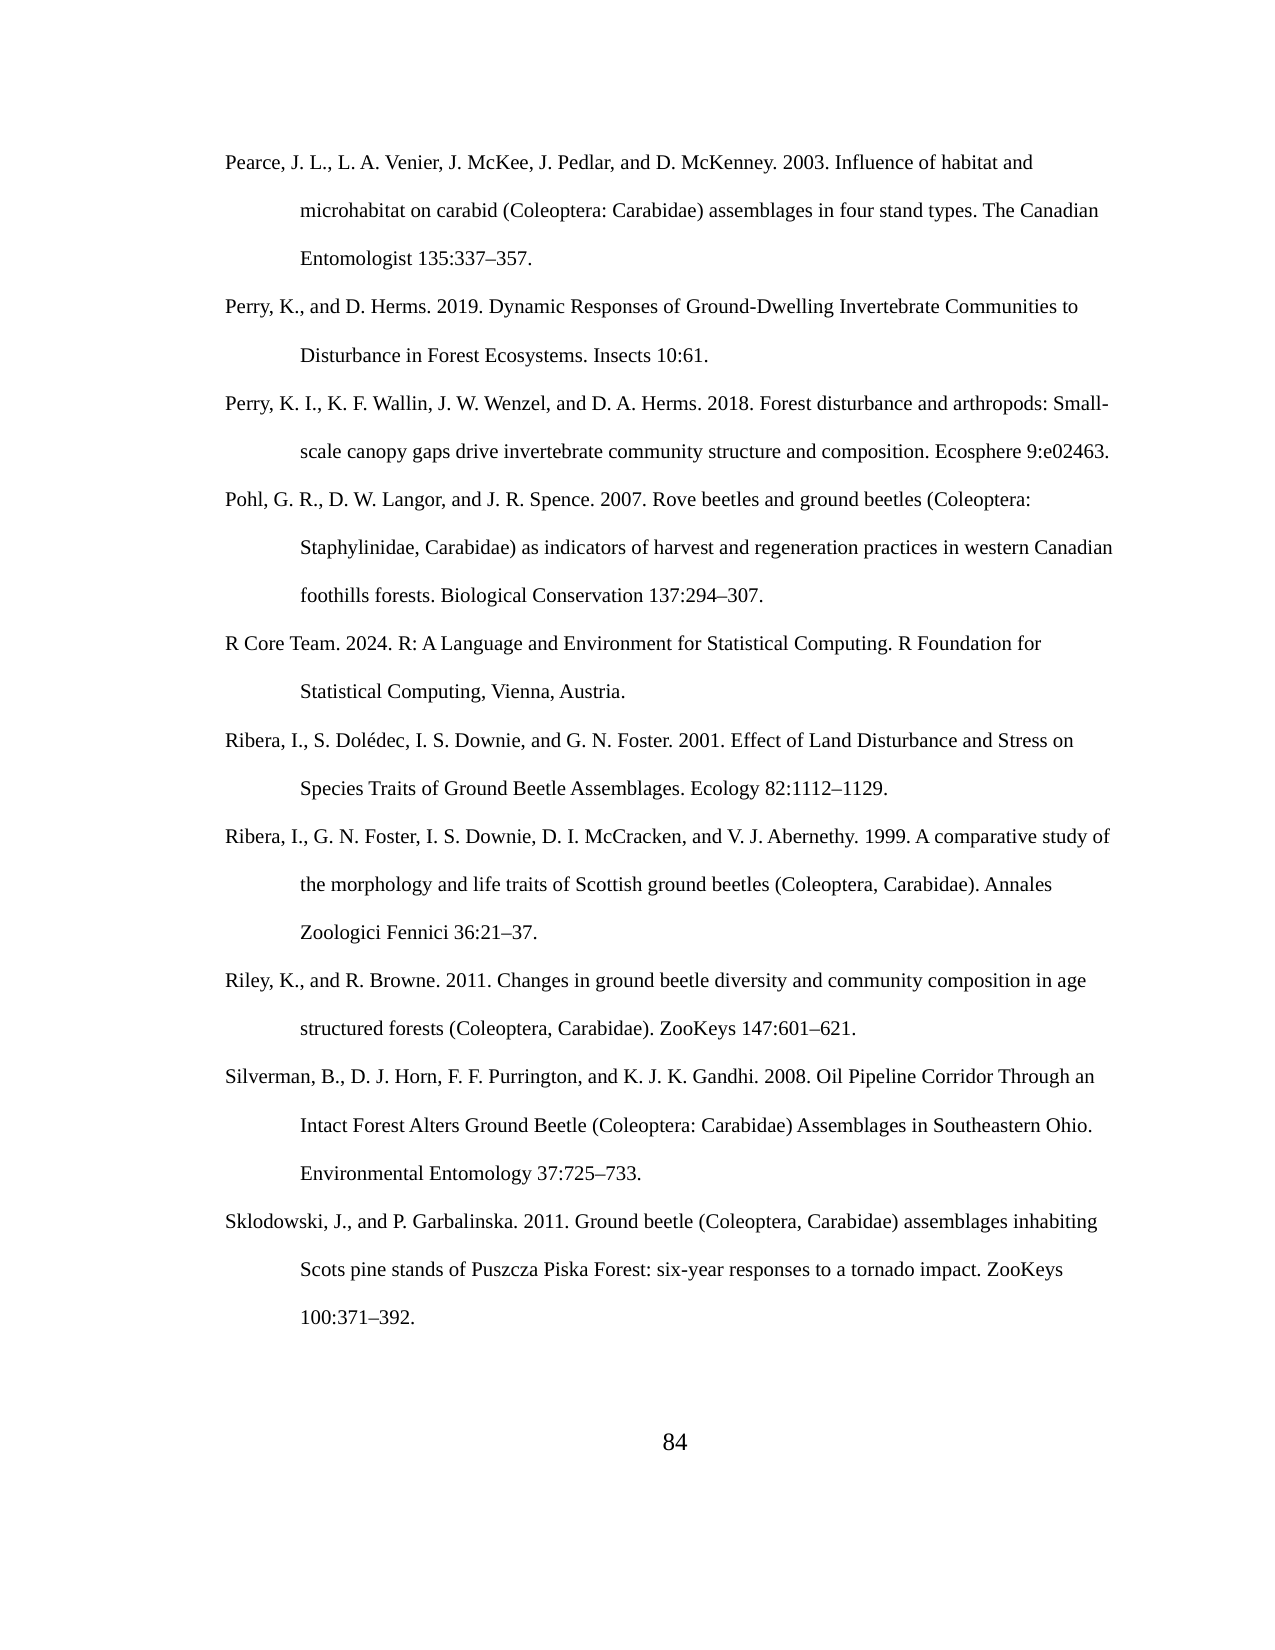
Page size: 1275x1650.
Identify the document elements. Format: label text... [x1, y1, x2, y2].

text Riley, K., and R. Browne. 2011. Changes in ground beetle diversity and community composition in age structured forests (Coleoptera, Carabidae). ZooKeys 147:601–621. [225, 968, 1125, 1040]
text R Core Team. 2024. R: A Language and Environment for Statistical Computing. R Foundation for Statistical Computing, Vienna, Austria. [225, 631, 1125, 703]
text Perry, K. I., K. F. Wallin, J. W. Wenzel, and D. A. Herms. 2018. Forest disturbance and arthropods: Small‐scale canopy gaps drive invertebrate community structure and composition. Ecosphere 9:e02463. [225, 391, 1125, 463]
text Sklodowski, J., and P. Garbalinska. 2011. Ground beetle (Coleoptera, Carabidae) assemblages inhabiting Scots pine stands of Puszcza Piska Forest: six-year responses to a tornado impact. ZooKeys 100:371–392. [225, 1209, 1125, 1329]
text Perry, K., and D. Herms. 2019. Dynamic Responses of Ground-Dwelling Invertebrate Communities to Disturbance in Forest Ecosystems. Insects 10:61. [225, 294, 1125, 367]
text Ribera, I., G. N. Foster, I. S. Downie, D. I. McCracken, and V. J. Abernethy. 1999. A comparative study of the morphology and life traits of Scottish ground beetles (Coleoptera, Carabidae). Annales Zoologici Fennici 36:21–37. [225, 824, 1125, 944]
text Pearce, J. L., L. A. Venier, J. McKee, J. Pedlar, and D. McKenney. 2003. Influence of habitat and microhabitat on carabid (Coleoptera: Carabidae) assemblages in four stand types. The Canadian Entomologist 135:337–357. [225, 150, 1125, 270]
text Silverman, B., D. J. Horn, F. F. Purrington, and K. J. K. Gandhi. 2008. Oil Pipeline Corridor Through an Intact Forest Alters Ground Beetle (Coleoptera: Carabidae) Assemblages in Southeastern Ohio. Environmental Entomology 37:725–733. [225, 1064, 1125, 1185]
text Ribera, I., S. Dolédec, I. S. Downie, and G. N. Foster. 2001. Effect of Land Disturbance and Stress on Species Traits of Ground Beetle Assemblages. Ecology 82:1112–1129. [225, 727, 1125, 800]
text Pohl, G. R., D. W. Langor, and J. R. Spence. 2007. Rove beetles and ground beetles (Coleoptera: Staphylinidae, Carabidae) as indicators of harvest and regeneration practices in western Canadian foothills forests. Biological Conservation 137:294–307. [225, 487, 1125, 607]
